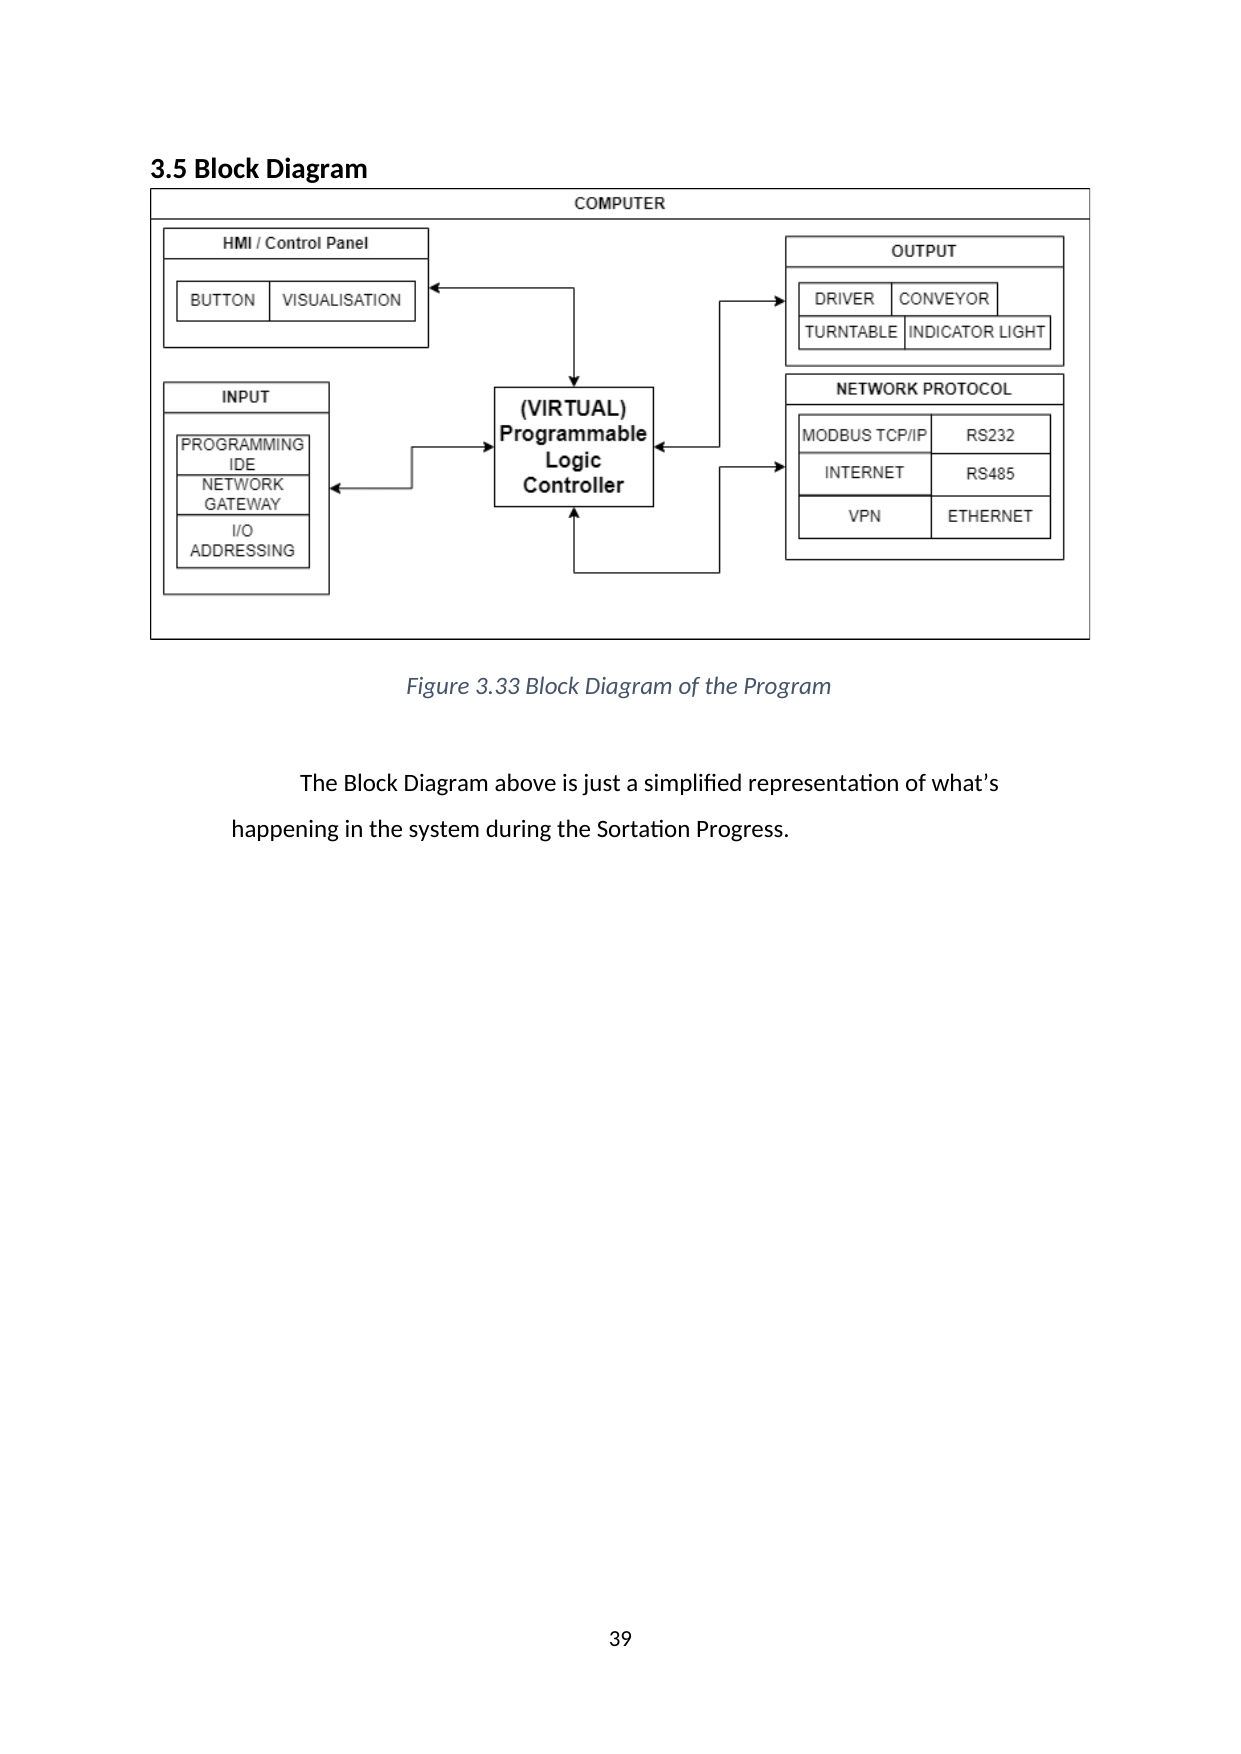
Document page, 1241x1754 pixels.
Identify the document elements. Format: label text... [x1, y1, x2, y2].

text Figure 3.33 Block Diagram of the Program [150, 670, 1090, 701]
subtitle 3.5 Block Diagram [150, 150, 1090, 186]
picture [150, 188, 1091, 640]
list The Block Diagram above is just a simplified representation of what’s happening in the system during the Sortation Progress. [231, 767, 1090, 843]
